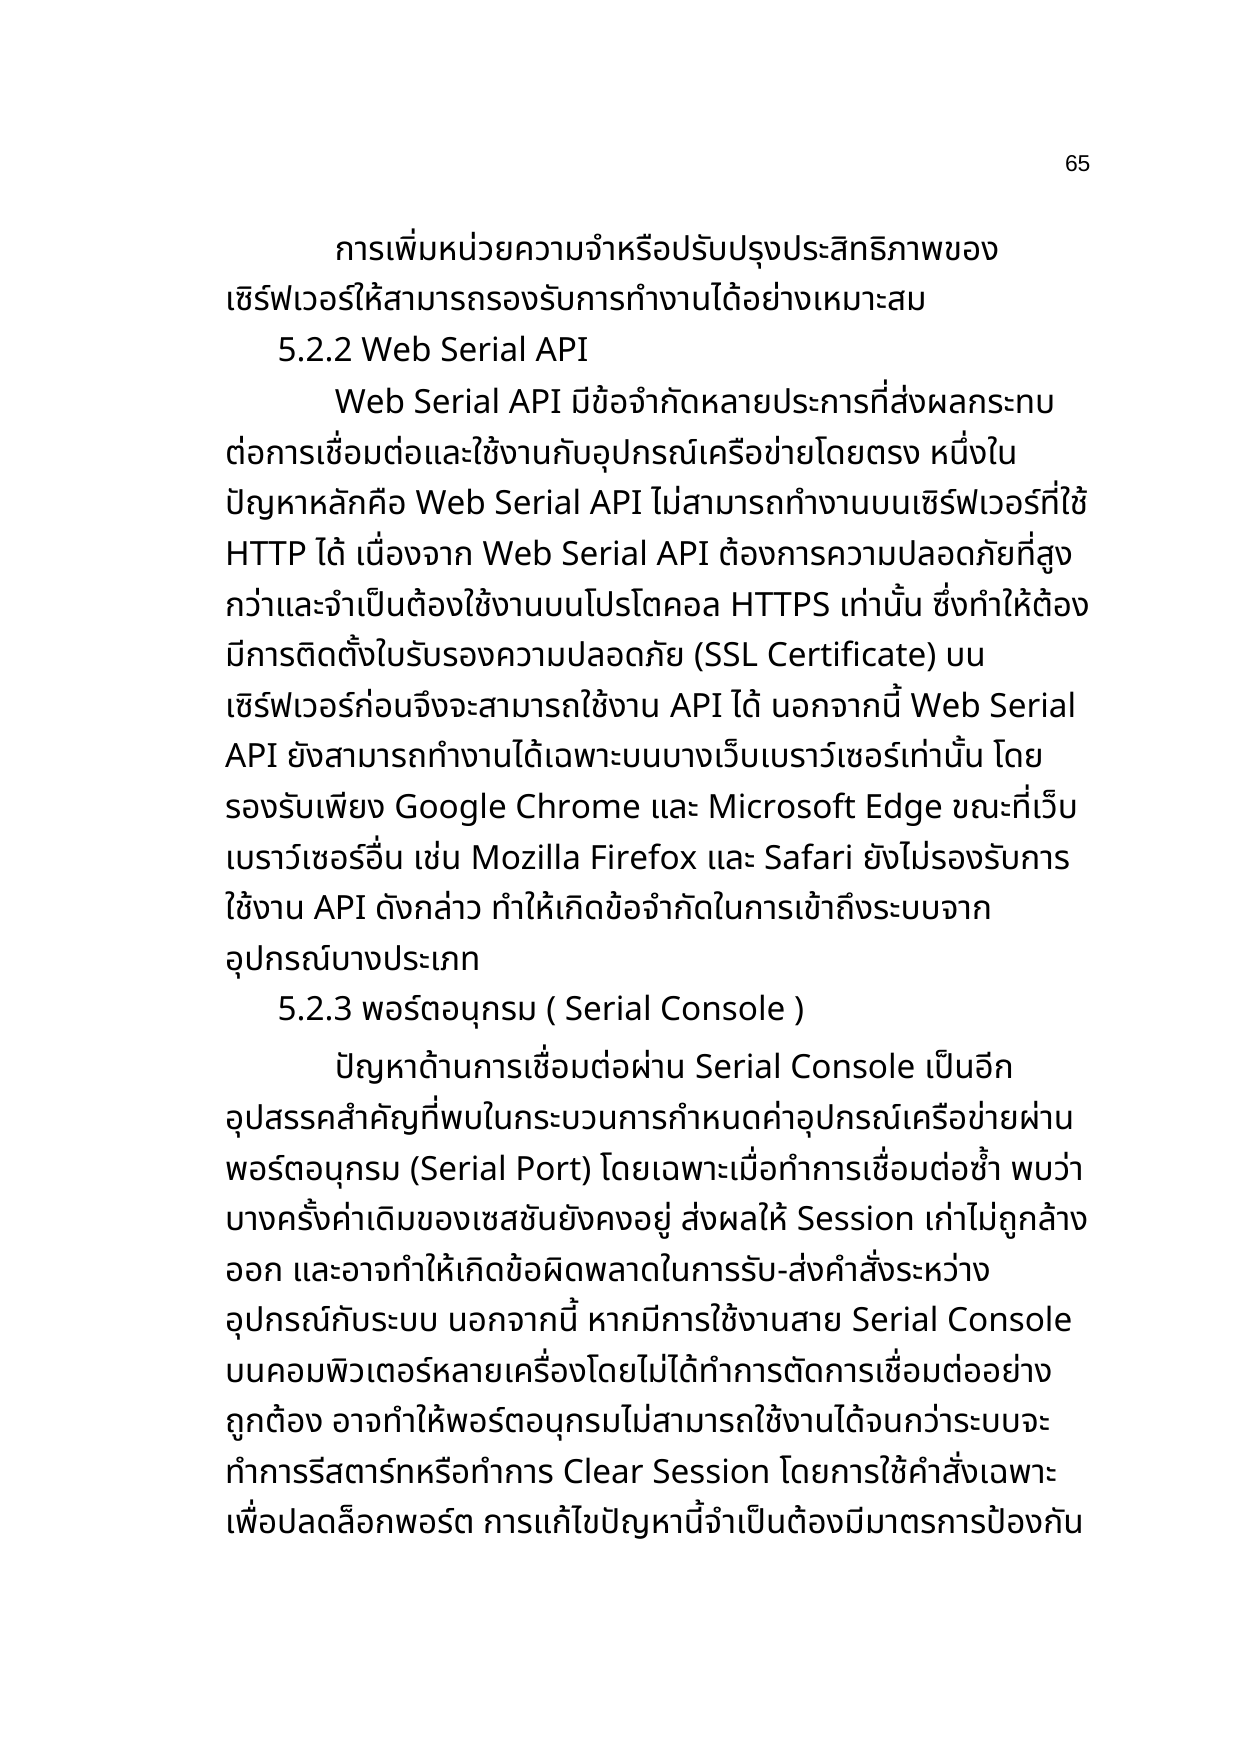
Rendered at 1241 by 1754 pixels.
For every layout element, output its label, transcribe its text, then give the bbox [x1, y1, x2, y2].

subtitle Web Serial API [225, 326, 1090, 371]
subtitle พอร์ตอนุกรม ( Serial Console ) [225, 985, 1090, 1036]
text Web Serial API มีข้อจำกัดหลายประการที่ส่งผลกระทบต่อการเชื่อมต่อและใช้งานกับอุปกรณ์เครือข่ายโดยตรง หนึ่งในปัญหาหลักคือ Web Serial API ไม่สามารถทำงานบนเซิร์ฟเวอร์ที่ใช้ HTTP ได้ เนื่องจาก Web Serial API ต้องการความปลอดภัยที่สูงกว่าและจำเป็นต้องใช้งานบนโปรโตคอล HTTPS เท่านั้น ซึ่งทำให้ต้องมีการติดตั้งใบรับรองความปลอดภัย (SSL Certificate) บนเซิร์ฟเวอร์ก่อนจึงจะสามารถใช้งาน API ได้ นอกจากนี้ Web Serial API ยังสามารถทำงานได้เฉพาะบนบางเว็บเบราว์เซอร์เท่านั้น โดยรองรับเพียง Google Chrome และ Microsoft Edge ขณะที่เว็บเบราว์เซอร์อื่น เช่น Mozilla Firefox และ Safari ยังไม่รองรับการใช้งาน API ดังกล่าว ทำให้เกิดข้อจำกัดในการเข้าถึงระบบจากอุปกรณ์บางประเภท [225, 378, 1090, 985]
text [225, 1043, 1090, 1549]
text การเพิ่มหน่วยความจำหรือปรับปรุงประสิทธิภาพของเซิร์ฟเวอร์ให้สามารถรองรับการทำงานได้อย่างเหมาะสม [225, 225, 1090, 326]
